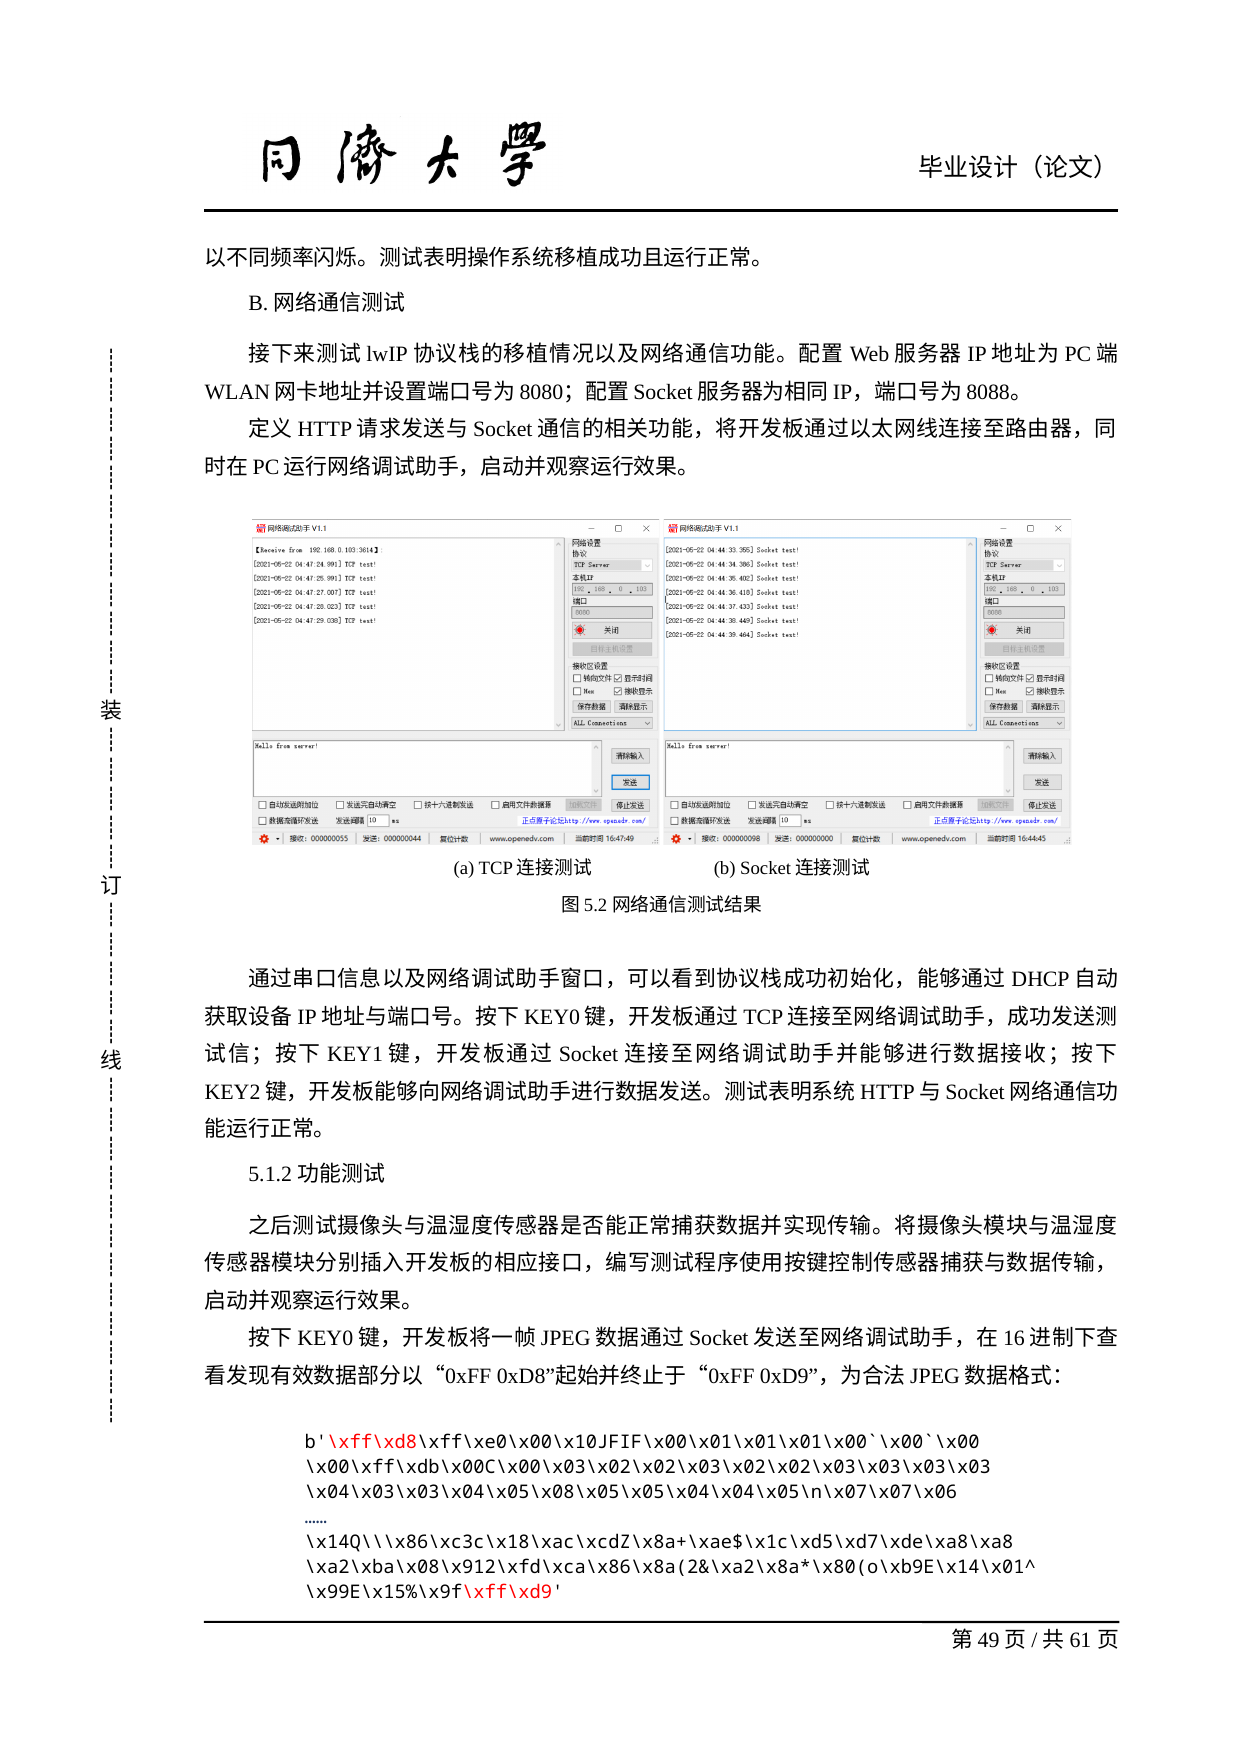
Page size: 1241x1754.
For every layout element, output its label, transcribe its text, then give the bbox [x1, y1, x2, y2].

text \x04\x03\x03\x04\x05\x08\x05\x05\x04\x04\x05\n\x07\x07\x06 [304, 1478, 1118, 1503]
text \x14Q\\\x86\xc3c\x18\xac\xcdZ\x8a+\xae$\x1c\xd5\xd7\xde\xa8\xa8 [304, 1528, 1118, 1553]
text …… [304, 1503, 1118, 1528]
text 接下来测试lwIP协议栈的移植情况以及网络通信功能。配置Web服务器IP地址为PC端WLAN网卡地址并设置端口号为8080；配置Socket服务器为相同IP，端口号为8088。 [204, 332, 1118, 407]
text 5.1.2 功能测试 [204, 1161, 1114, 1186]
text 按下KEY0键，开发板将一帧JPEG数据通过Socket发送至网络调试助手，在16进制下查看发现有效数据部分以“0xFF 0xD8”起始并终止于“0xFF 0xD9”，为合法JPEG数据格式： [204, 1316, 1118, 1391]
text 通过串口调试信息，可以看到操作系统成功初始化并投入运行。此时观察到两个LED分别以不同频率闪烁。测试表明操作系统移植成功且运行正常。 [204, 235, 1118, 273]
picture [241, 113, 564, 193]
text 定义HTTP请求发送与Socket通信的相关功能，将开发板通过以太网线连接至路由器，同时在PC运行网络调试助手，启动并观察运行效果。 [204, 407, 1118, 482]
text 通过串口信息以及网络调试助手窗口，可以看到协议栈成功初始化，能够通过DHCP自动获取设备IP地址与端口号。按下KEY0键，开发板通过TCP连接至网络调试助手，成功发送测试信；按下KEY1键，开发板通过Socket连接至网络调试助手并能够进行数据接收；按下KEY2键，开发板能够向网络调试助手进行数据发送。测试表明系统HTTP与Socket网络通信功能运行正常。 [204, 957, 1118, 1144]
text b'\xff\xd8\xff\xe0\x00\x10JFIF\x00\x01\x01\x01\x00`\x00`\x00 [304, 1428, 1118, 1453]
text (a) TCP连接测试 (b) Socket连接测试 [204, 844, 1118, 882]
picture [252, 519, 660, 845]
picture [663, 519, 1072, 845]
text \x99E\x15%\x9f\xff\xd9' [304, 1578, 1118, 1603]
text B. 网络通信测试 [204, 290, 1114, 315]
text 之后测试摄像头与温湿度传感器是否能正常捕获数据并实现传输。将摄像头模块与温湿度传感器模块分别插入开发板的相应接口，编写测试程序使用按键控制传感器捕获与数据传输，启动并观察运行效果。 [204, 1203, 1118, 1316]
text \x00\xff\xdb\x00C\x00\x03\x02\x02\x03\x02\x02\x03\x03\x03\x03 [304, 1453, 1118, 1478]
text \xa2\xba\x08\x912\xfd\xca\x86\x8a(2&\xa2\x8a*\x80(o\xb9E\x14\x01^ [304, 1553, 1118, 1578]
text 图5.2 网络通信测试结果 [204, 882, 1118, 919]
